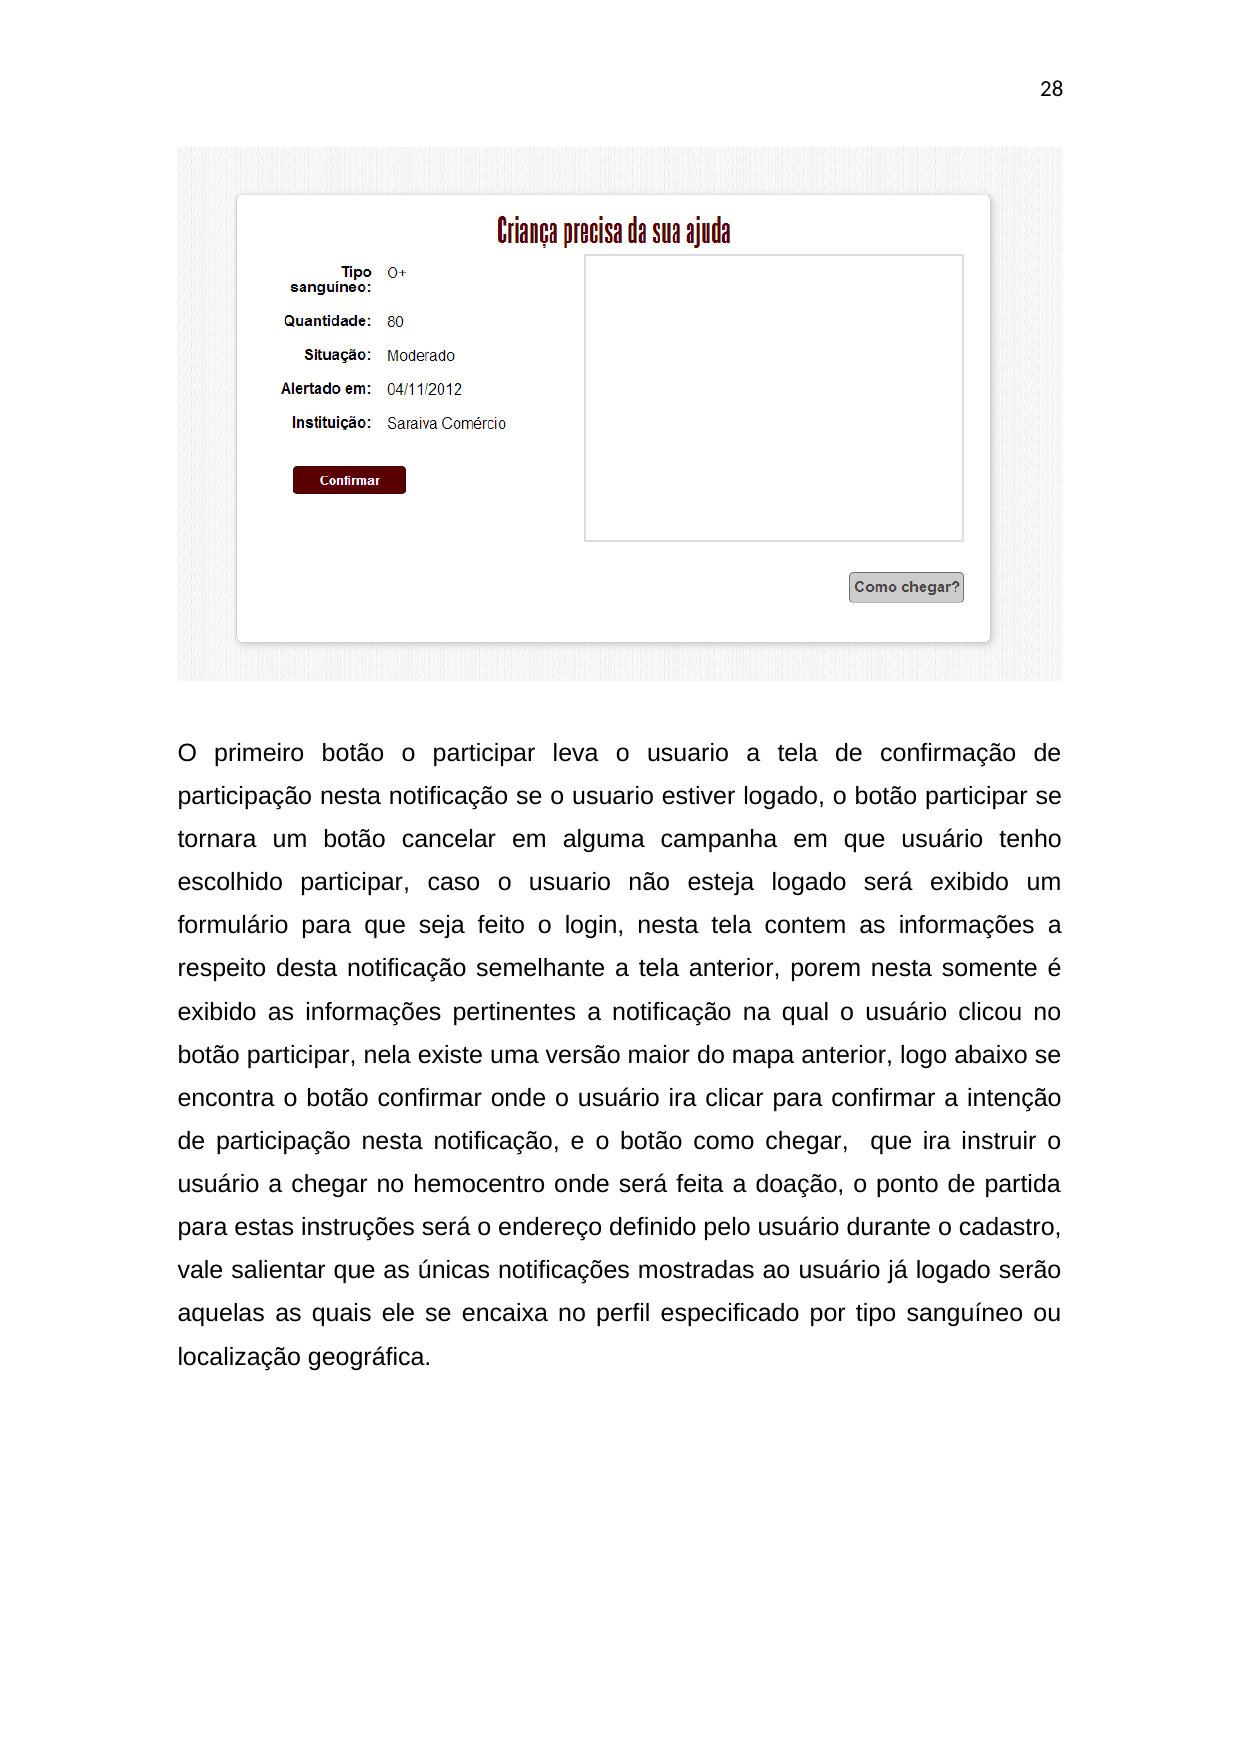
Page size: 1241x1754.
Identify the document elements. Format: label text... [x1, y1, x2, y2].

text O primeiro botão o participar leva o usuario a tela de confirmação de participação nesta notificação se o usuario estiver logado, o botão participar se tornara um botão cancelar em alguma campanha em que usuário tenho escolhido participar, caso o usuario não esteja logado será exibido um formulário para que seja feito o login, nesta tela contem as informações a respeito desta notificação semelhante a tela anterior, porem nesta somente é exibido as informações pertinentes a notificação na qual o usuário clicou no botão participar, nela existe uma versão maior do mapa anterior, logo abaixo se encontra o botão confirmar onde o usuário ira clicar para confirmar a intenção de participação nesta notificação, e o botão como chegar, que ira instruir o usuário a chegar no hemocentro onde será feita a doação, o ponto de partida para estas instruções será o endereço definido pelo usuário durante o cadastro, vale salientar que as únicas notificações mostradas ao usuário já logado serão aquelas as quais ele se encaixa no perfil especificado por tipo sanguíneo ou localização geográfica. [177, 738, 1063, 1370]
picture [177, 147, 1063, 681]
